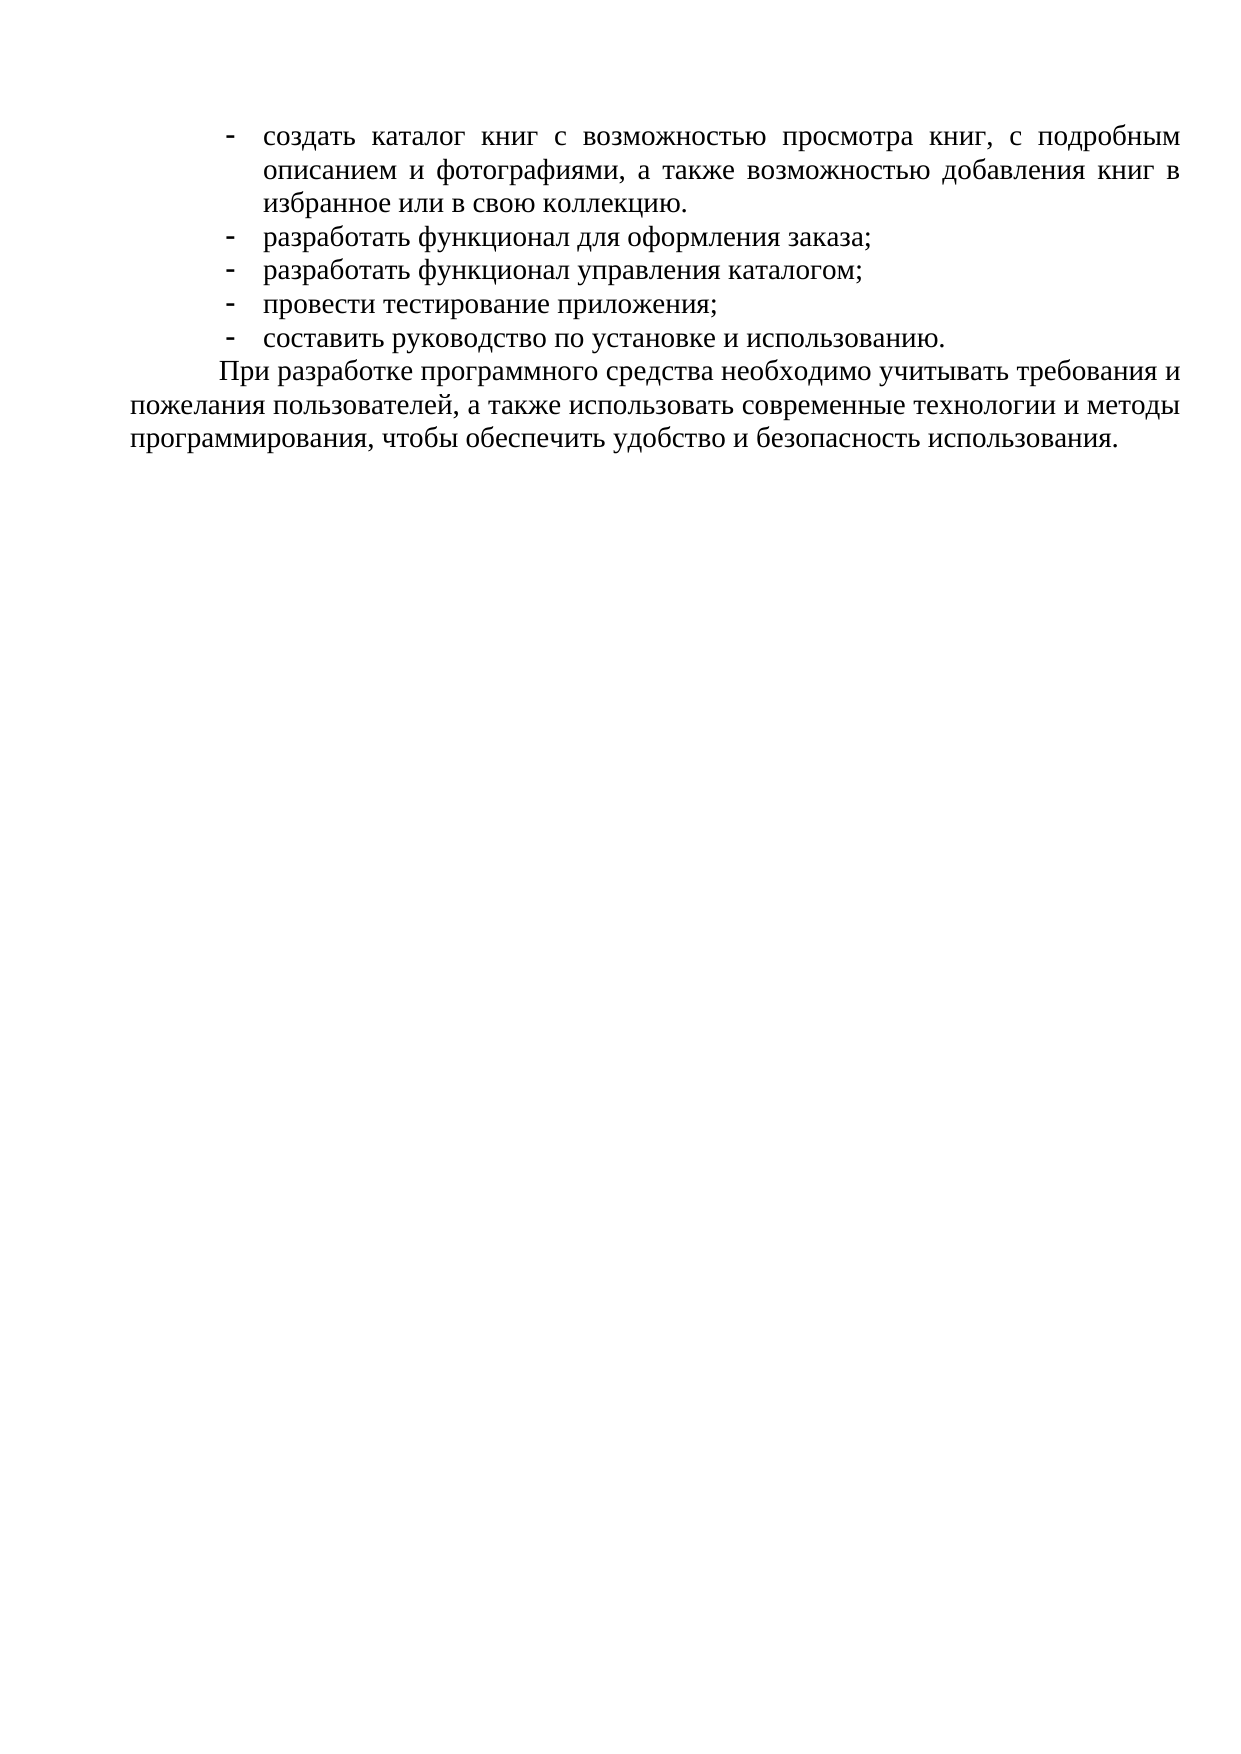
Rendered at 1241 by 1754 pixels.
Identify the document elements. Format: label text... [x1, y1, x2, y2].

list разработать функционал управления каталогом; [225, 252, 1181, 286]
list составить руководство по установке и использованию. [225, 320, 1181, 353]
list разработать функционал для оформления заказа; [225, 219, 1181, 252]
text При разработке программного средства необходимо учитывать требования и пожелания пользователей, а также использовать современные технологии и методы программирования, чтобы обеспечить удобство и безопасность использования. [130, 353, 1181, 454]
list создать каталог книг с возможностью просмотра книг, с подробным описанием и фотографиями, а также возможностью добавления книг в избранное или в свою коллекцию. [225, 118, 1181, 219]
list провести тестирование приложения; [225, 286, 1181, 320]
